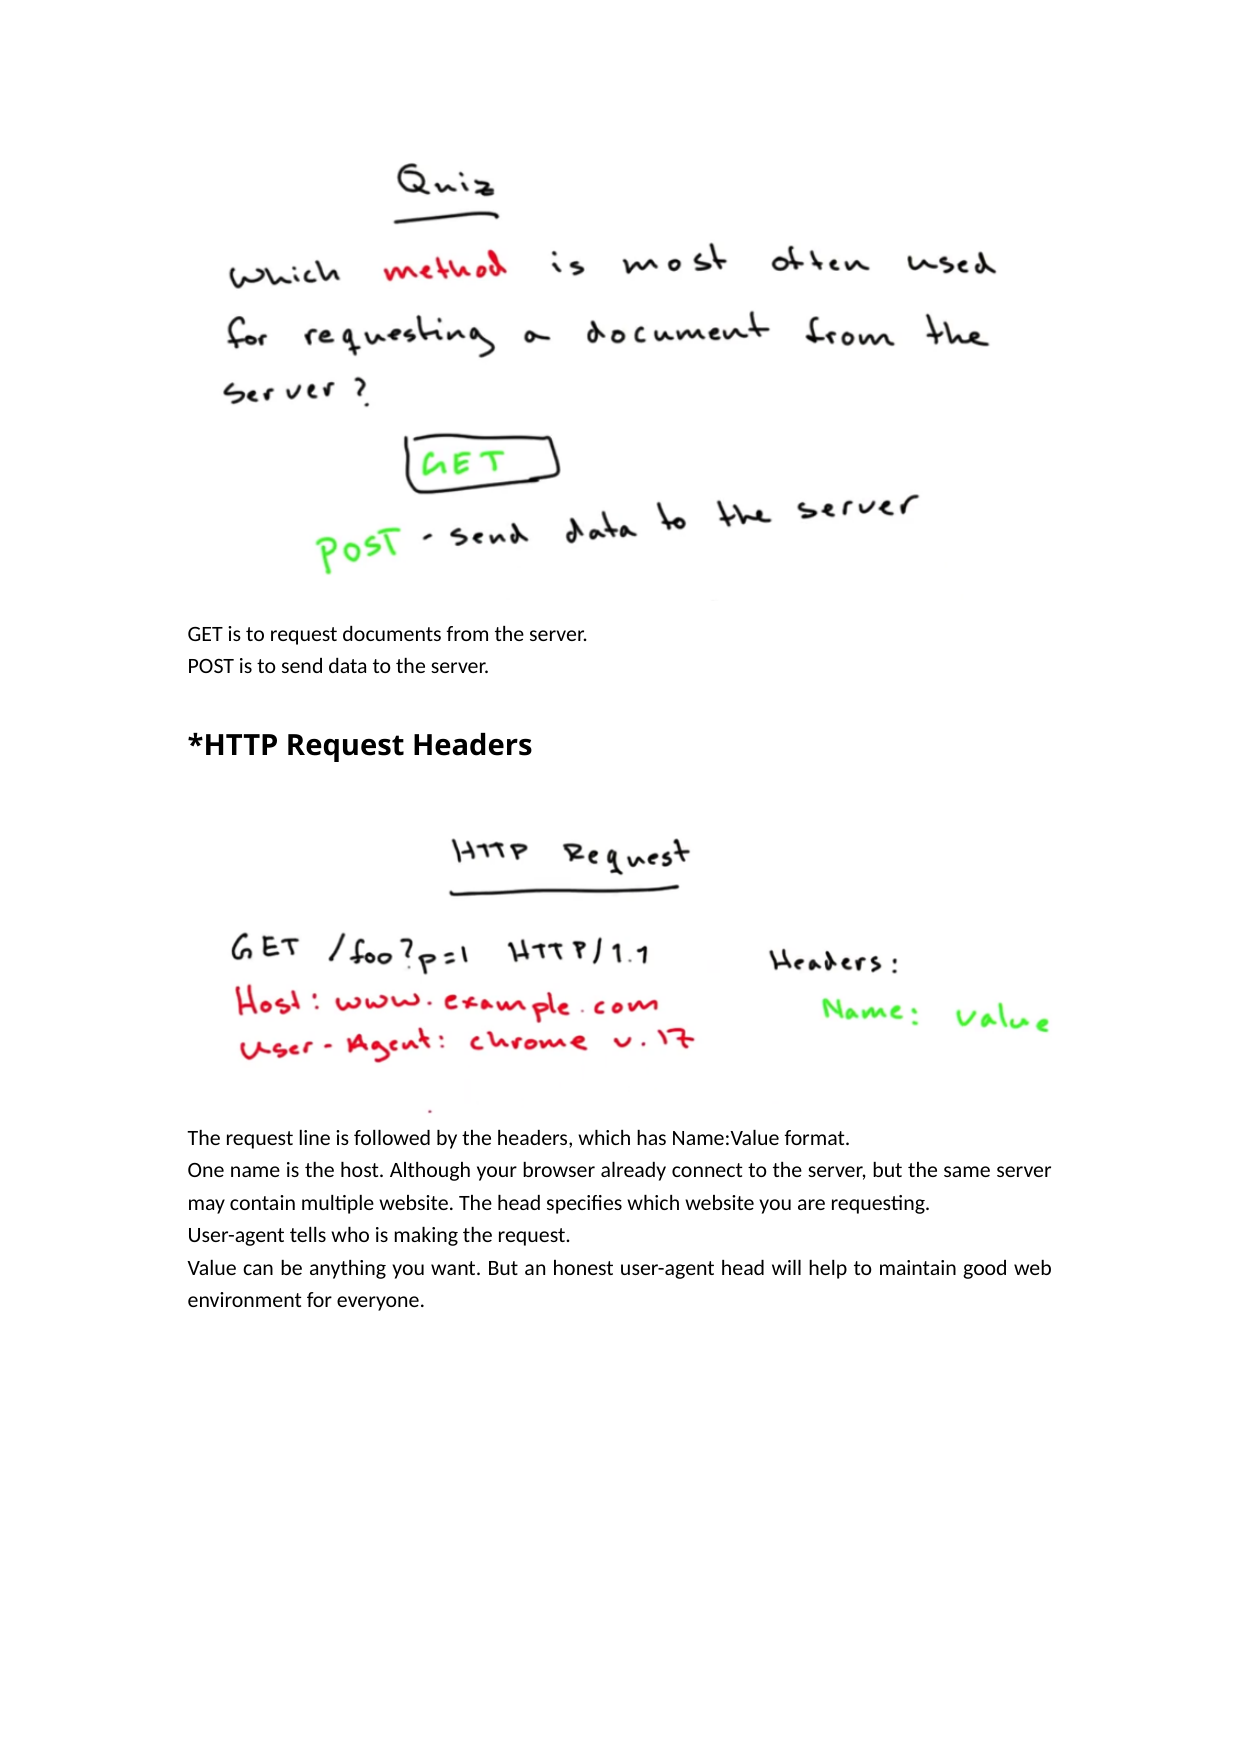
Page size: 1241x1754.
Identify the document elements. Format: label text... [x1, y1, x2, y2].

text One name is the host. Although your browser already connect to the server, but the same server may contain multiple website. The head specifies which website you are requesting. [187, 1153, 1053, 1218]
text Value can be anything you want. But an honest user-agent head will help to maintain good web environment for everyone. [187, 1251, 1053, 1316]
picture [187, 828, 1053, 1114]
text GET is to request documents from the server. [187, 617, 1053, 649]
subtitle *HTTP Request Headers [187, 711, 1053, 776]
text POST is to send data to the server. [187, 649, 1053, 682]
text The request line is followed by the headers, which has Name:Value format. [187, 1121, 1053, 1153]
text User-agent tells who is making the request. [187, 1218, 1053, 1251]
picture [187, 162, 1053, 601]
